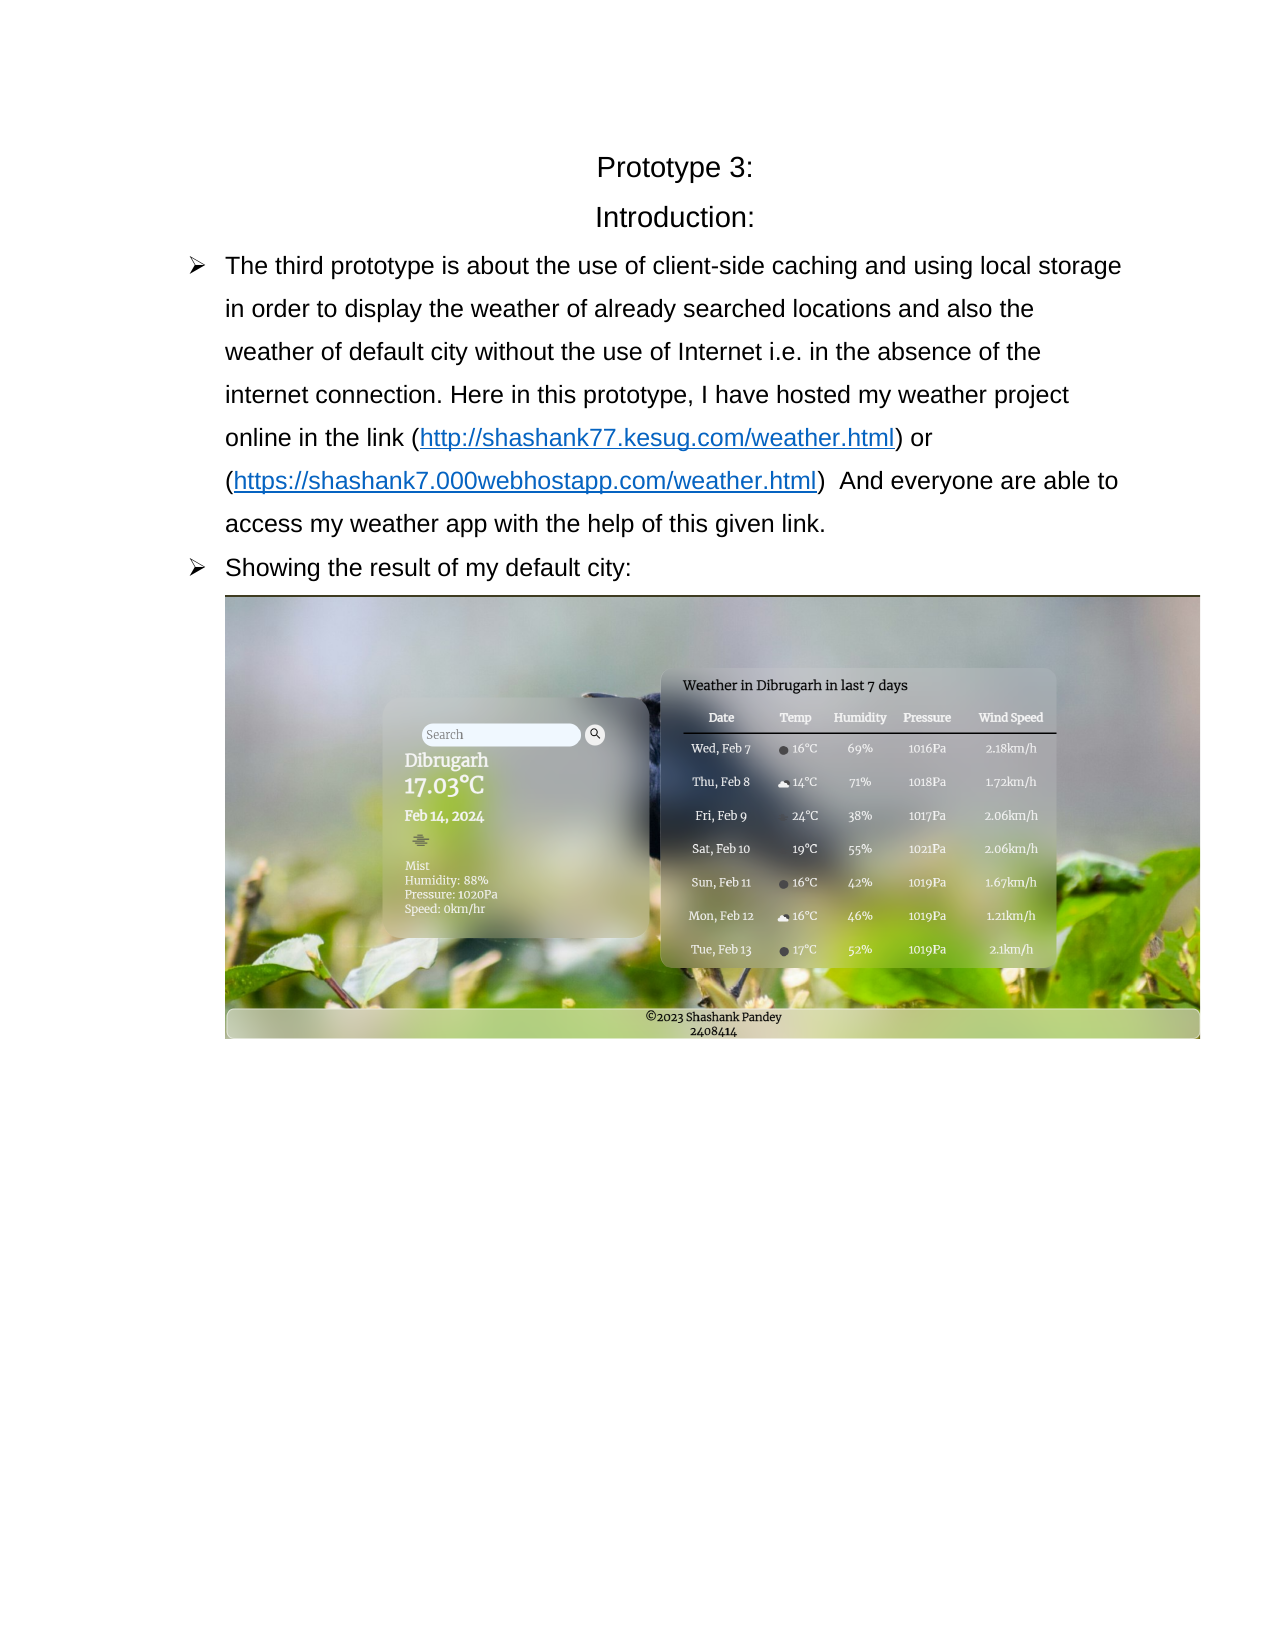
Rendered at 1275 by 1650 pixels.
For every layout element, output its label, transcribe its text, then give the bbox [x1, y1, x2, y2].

picture [225, 595, 1200, 1039]
list Showing the result of my default city: [187, 553, 1125, 581]
list The third prototype is about the use of client-side caching and using local storage in order to display the weather of already searched locations and also the weather of default city without the use of Internet i.e. in the absence of the internet connection. Here in this prototype, I have hosted my weather project online in the link (http://shashank77.kesug.com/weather.html) or (https://shashank7.000webhostapp.com/weather.html) And everyone are able to access my weather app with the help of this given link. [187, 251, 1125, 538]
list Prototype 3: [225, 150, 1125, 183]
list Introduction: [225, 200, 1125, 234]
